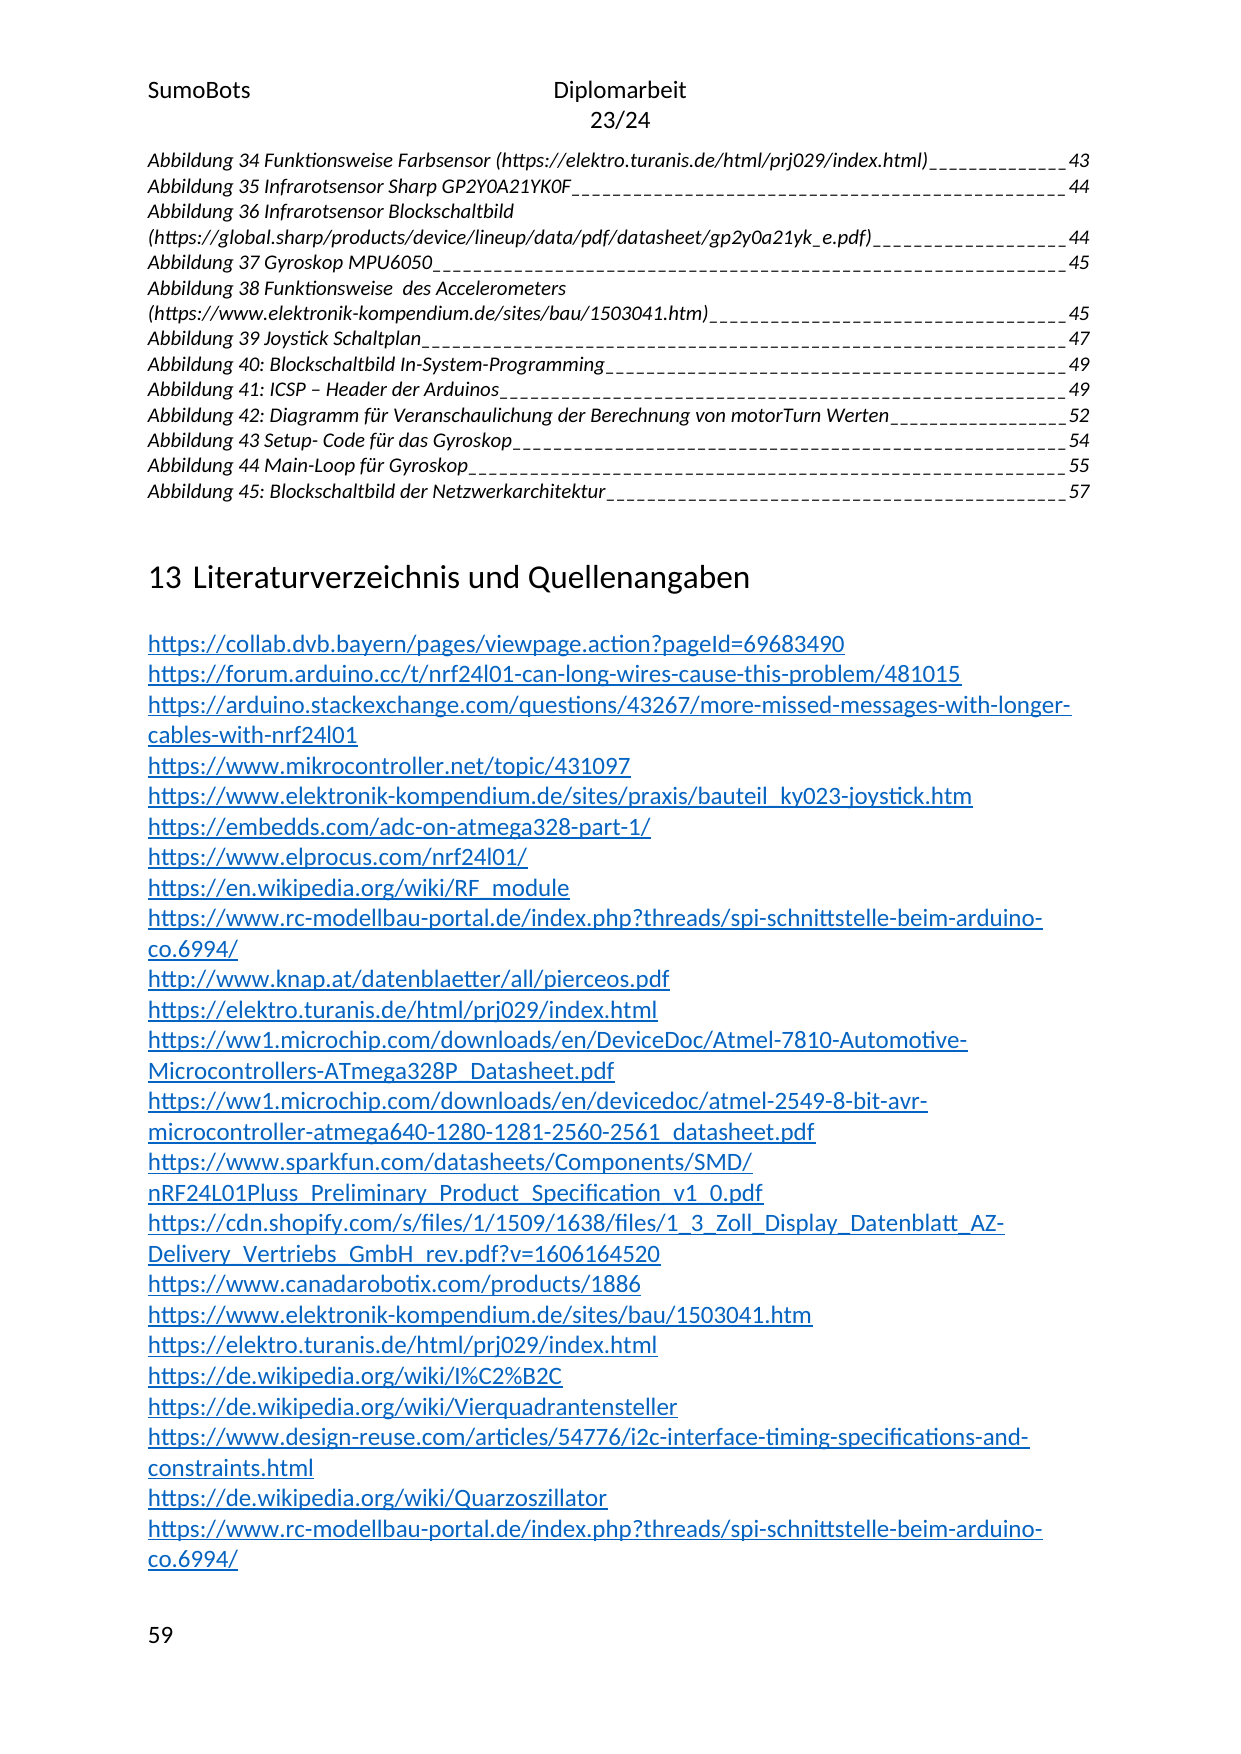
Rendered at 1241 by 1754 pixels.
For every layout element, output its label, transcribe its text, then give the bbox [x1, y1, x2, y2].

text https://www.mikrocontroller.net/topic/431097 [148, 750, 1093, 780]
text https://www.sparkfun.com/datasheets/Components/SMD/nRF24L01Pluss_Preliminary_Product_Specification_v1_0.pdf [148, 1147, 1093, 1208]
text https://de.wikipedia.org/wiki/I%C2%B2C [148, 1360, 1093, 1391]
text Abbildung 36 Infrarotsensor Blockschaltbild (https://global.sharp/products/device/lineup/data/pdf/datasheet/gp2y0a21yk_e.pdf) 44 [148, 198, 1093, 249]
text https://de.wikipedia.org/wiki/Vierquadrantensteller [148, 1391, 1093, 1421]
text Abbildung 40: Blockschaltbild In-System-Programming 49 [148, 351, 1093, 376]
text https://www.elektronik-kompendium.de/sites/bau/1503041.htm [148, 1299, 1093, 1330]
text Abbildung 35 Infrarotsensor Sharp GP2Y0A21YK0F 44 [148, 173, 1093, 198]
text https://forum.arduino.cc/t/nrf24l01-can-long-wires-cause-this-problem/481015 [148, 658, 1093, 689]
text https://www.rc-modellbau-portal.de/index.php?threads/spi-schnittstelle-beim-arduino-co.6994/ [148, 1513, 1093, 1574]
text https://www.canadarobotix.com/products/1886 [148, 1269, 1093, 1299]
text Abbildung 43 Setup- Code für das Gyroskop 54 [148, 427, 1093, 453]
text https://collab.dvb.bayern/pages/viewpage.action?pageId=69683490 [148, 628, 1093, 658]
text Abbildung 42: Diagramm für Veranschaulichung der Berechnung von motorTurn Werten 52 [148, 402, 1093, 427]
text https://en.wikipedia.org/wiki/RF_module [148, 872, 1093, 902]
text Abbildung 45: Blockschaltbild der Netzwerkarchitektur 57 [148, 478, 1093, 503]
text https://ww1.microchip.com/downloads/en/devicedoc/atmel-2549-8-bit-avr-microcontroller-atmega640-1280-1281-2560-2561_datasheet.pdf [148, 1086, 1093, 1147]
text https://ww1.microchip.com/downloads/en/DeviceDoc/Atmel-7810-Automotive-Microcontrollers-ATmega328P_Datasheet.pdf [148, 1024, 1093, 1086]
text Abbildung 38 Funktionsweise des Accelerometers (https://www.elektronik-kompendium.de/sites/bau/1503041.htm) 45 [148, 275, 1093, 326]
text https://de.wikipedia.org/wiki/Quarzoszillator [148, 1482, 1093, 1513]
text Abbildung 34 Funktionsweise Farbsensor (https://elektro.turanis.de/html/prj029/index.html) 43 [148, 148, 1093, 173]
text Abbildung 37 Gyroskop MPU6050 45 [148, 249, 1093, 275]
text https://www.rc-modellbau-portal.de/index.php?threads/spi-schnittstelle-beim-arduino-co.6994/ [148, 902, 1093, 963]
text https://elektro.turanis.de/html/prj029/index.html [148, 1330, 1093, 1360]
text Abbildung 41: ICSP – Header der Arduinos 49 [148, 376, 1093, 402]
text Abbildung 44 Main-Loop für Gyroskop 55 [148, 453, 1093, 478]
text Abbildung 39 Joystick Schaltplan 47 [148, 326, 1093, 351]
text https://arduino.stackexchange.com/questions/43267/more-missed-messages-with-longer-cables-with-nrf24l01 [148, 689, 1093, 750]
text https://embedds.com/adc-on-atmega328-part-1/ [148, 811, 1093, 841]
text https://www.elektronik-kompendium.de/sites/praxis/bauteil_ky023-joystick.htm [148, 780, 1093, 811]
text https://www.design-reuse.com/articles/54776/i2c-interface-timing-specifications-and-constraints.html [148, 1421, 1093, 1482]
text https://www.elprocus.com/nrf24l01/ [148, 841, 1093, 872]
text http://www.knap.at/datenblaetter/all/pierceos.pdf [148, 963, 1093, 994]
text https://cdn.shopify.com/s/files/1/1509/1638/files/1_3_Zoll_Display_Datenblatt_AZ-Delivery_Vertriebs_GmbH_rev.pdf?v=1606164520 [148, 1208, 1093, 1269]
subtitle Literaturverzeichnis und Quellenangaben [148, 556, 1093, 597]
text https://elektro.turanis.de/html/prj029/index.html [148, 994, 1093, 1024]
